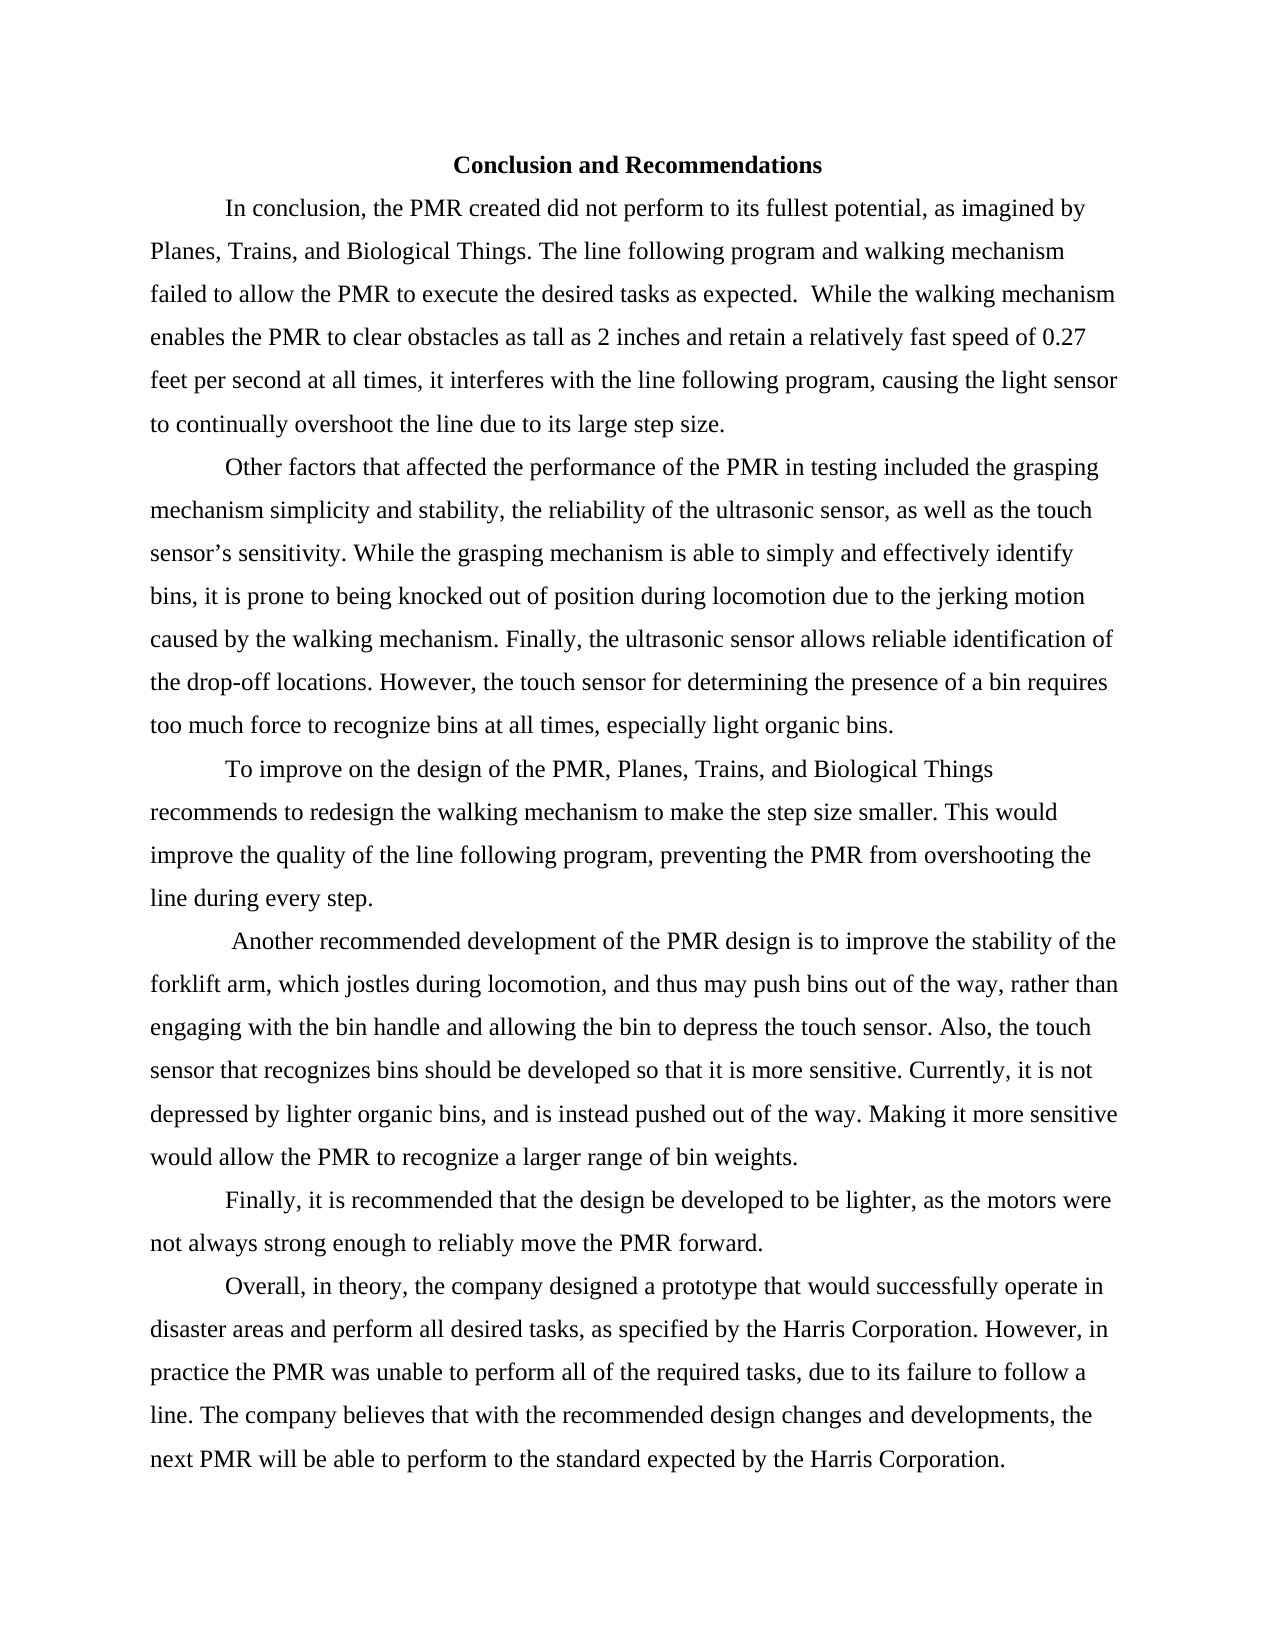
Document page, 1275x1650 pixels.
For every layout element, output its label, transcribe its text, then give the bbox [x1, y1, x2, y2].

text Other factors that affected the performance of the PMR in testing included the grasping mechanism simplicity and stability, the reliability of the ultrasonic sensor, as well as the touch sensor’s sensitivity. While the grasping mechanism is able to simply and effectively identify bins, it is prone to being knocked out of position during locomotion due to the jerking motion caused by the walking mechanism. Finally, the ultrasonic sensor allows reliable identification of the drop-off locations. However, the touch sensor for determining the presence of a bin requires too much force to recognize bins at all times, especially light organic bins. [150, 452, 1125, 739]
text Overall, in theory, the company designed a prototype that would successfully operate in disaster areas and perform all desired tasks, as specified by the Harris Corporation. However, in practice the PMR was unable to perform all of the required tasks, due to its failure to follow a line. The company believes that with the recommended design changes and developments, the next PMR will be able to perform to the standard expected by the Harris Corporation. [150, 1271, 1125, 1472]
text Finally, it is recommended that the design be developed to be lighter, as the motors were not always strong enough to reliably move the PMR forward. [150, 1185, 1125, 1257]
text In conclusion, the PMR created did not perform to its fullest potential, as imagined by Planes, Trains, and Biological Things. The line following program and walking mechanism failed to allow the PMR to execute the desired tasks as expected. While the walking mechanism enables the PMR to clear obstacles as tall as 2 inches and retain a relatively fast speed of 0.27 feet per second at all times, it interferes with the line following program, causing the light sensor to continually overshoot the line due to its large step size. [150, 193, 1125, 437]
text To improve on the design of the PMR, Planes, Trains, and Biological Things recommends to redesign the walking mechanism to make the step size smaller. This would improve the quality of the line following program, preventing the PMR from overshooting the line during every step. [150, 754, 1125, 912]
text Another recommended development of the PMR design is to improve the stability of the forklift arm, which jostles during locomotion, and thus may push bins out of the way, rather than engaging with the bin handle and allowing the bin to depress the touch sensor. Also, the touch sensor that recognizes bins should be developed so that it is more sensitive. Currently, it is not depressed by lighter organic bins, and is instead pushed out of the way. Making it more sensitive would allow the PMR to recognize a larger range of bin weights. [150, 926, 1125, 1171]
text Conclusion and Recommendations [150, 150, 1125, 179]
